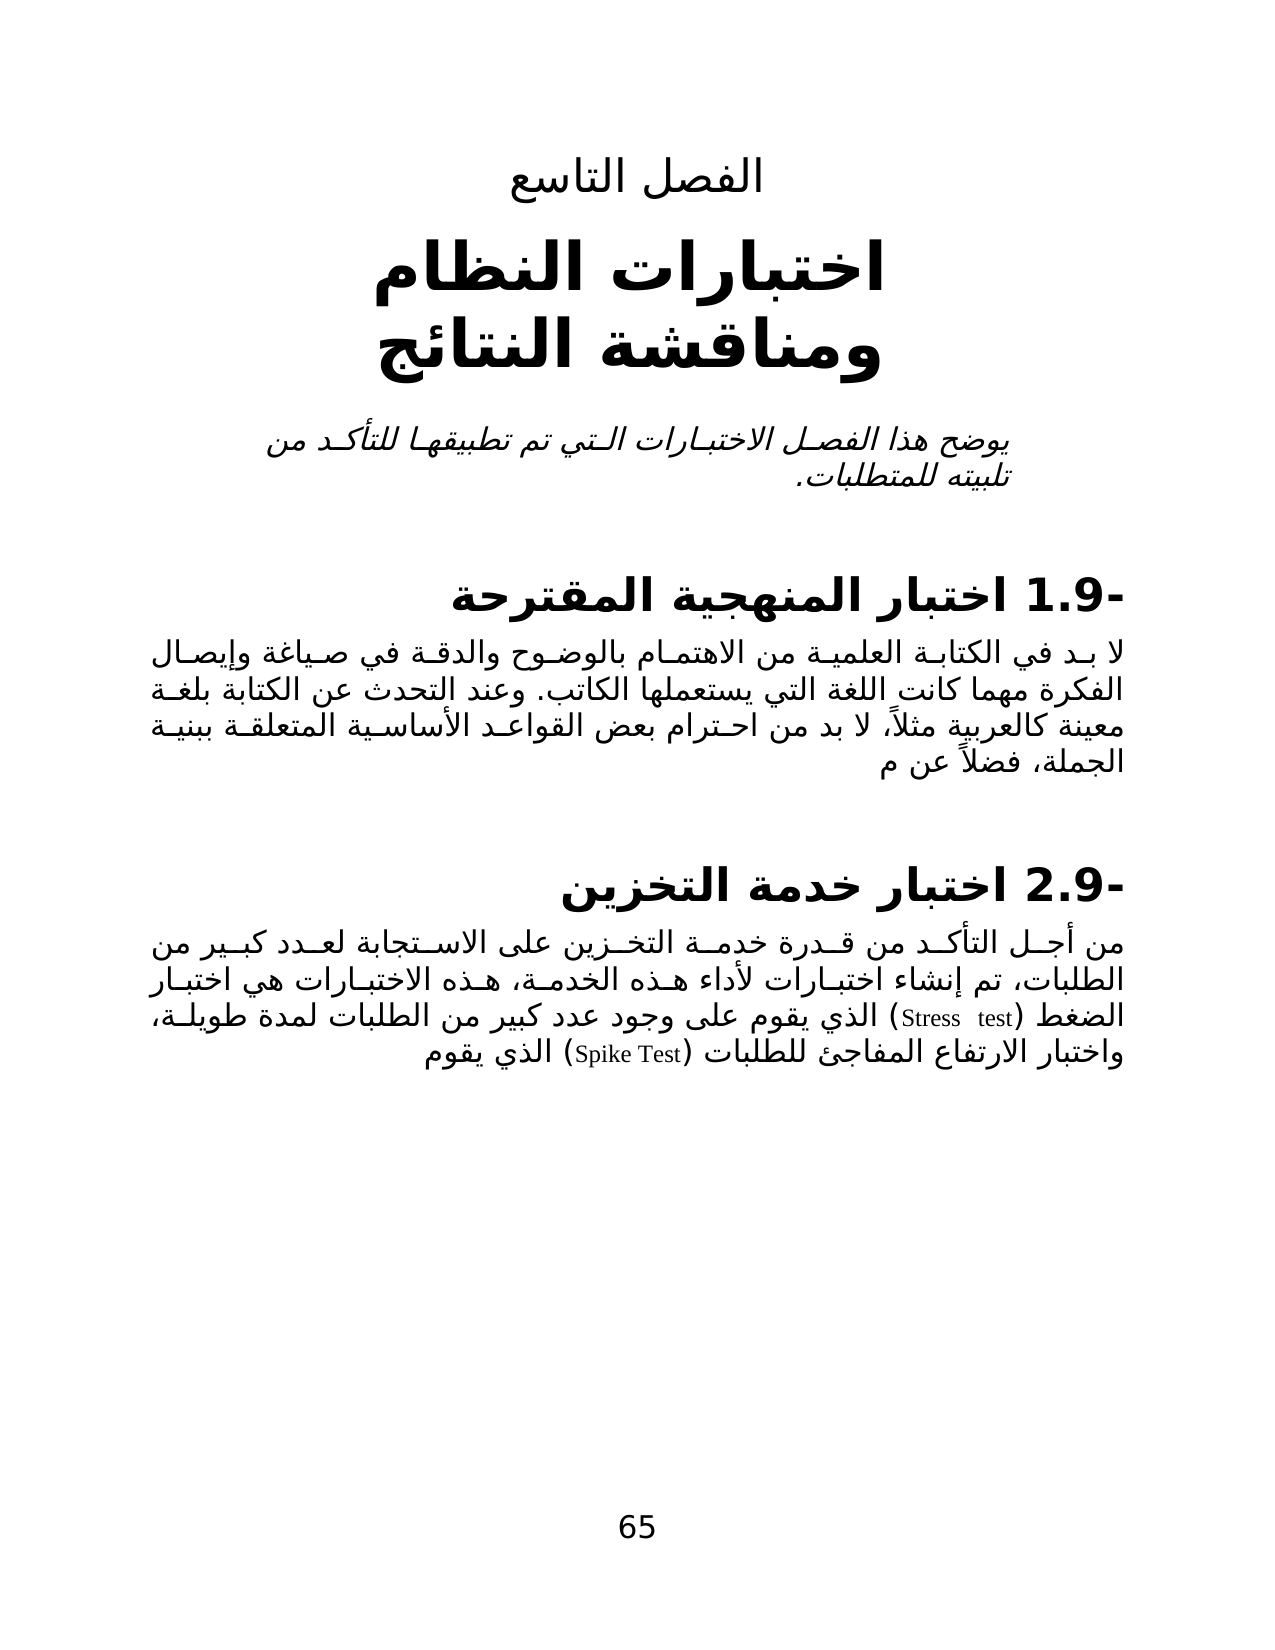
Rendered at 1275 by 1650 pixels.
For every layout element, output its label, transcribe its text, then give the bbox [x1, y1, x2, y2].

text يوضح هذا الفصل الاختبارات التي تم تطبيقها للتأكد من تلبيته للمتطلبات. [262, 421, 1009, 494]
text اختبارات النظام ومناقشة النتائج [225, 228, 1036, 383]
text لا بد في الكتابة العلمية من الاهتمام بالوضوح والدقة في صياغة وإيصال الفكرة مهما كانت اللغة التي يستعملها الكاتب. وعند التحدث عن الكتابة بلغة معينة كالعربية مثلاً، لا بد من احترام بعض القواعد الأساسية المتعلقة ببنية الجملة، فضلاً عن م [150, 634, 1125, 780]
text -1.9 اختبار المنهجية المقترحة [150, 569, 1125, 622]
text من أجل التأكد من قدرة خدمة التخزين على الاستجابة لعدد كبير من الطلبات، تم إنشاء اختبارات لأداء هذه الخدمة، هذه الاختبارات هي اختبار الضغط (Stress test) الذي يقوم على وجود عدد كبير من الطلبات لمدة طويلة، واختبار الارتفاع المفاجئ للطلبات (Spike Test) الذي يقوم [150, 924, 1125, 1070]
text -2.9 اختبار خدمة التخزين [150, 859, 1125, 912]
text الفصل التاسع [150, 150, 1125, 203]
